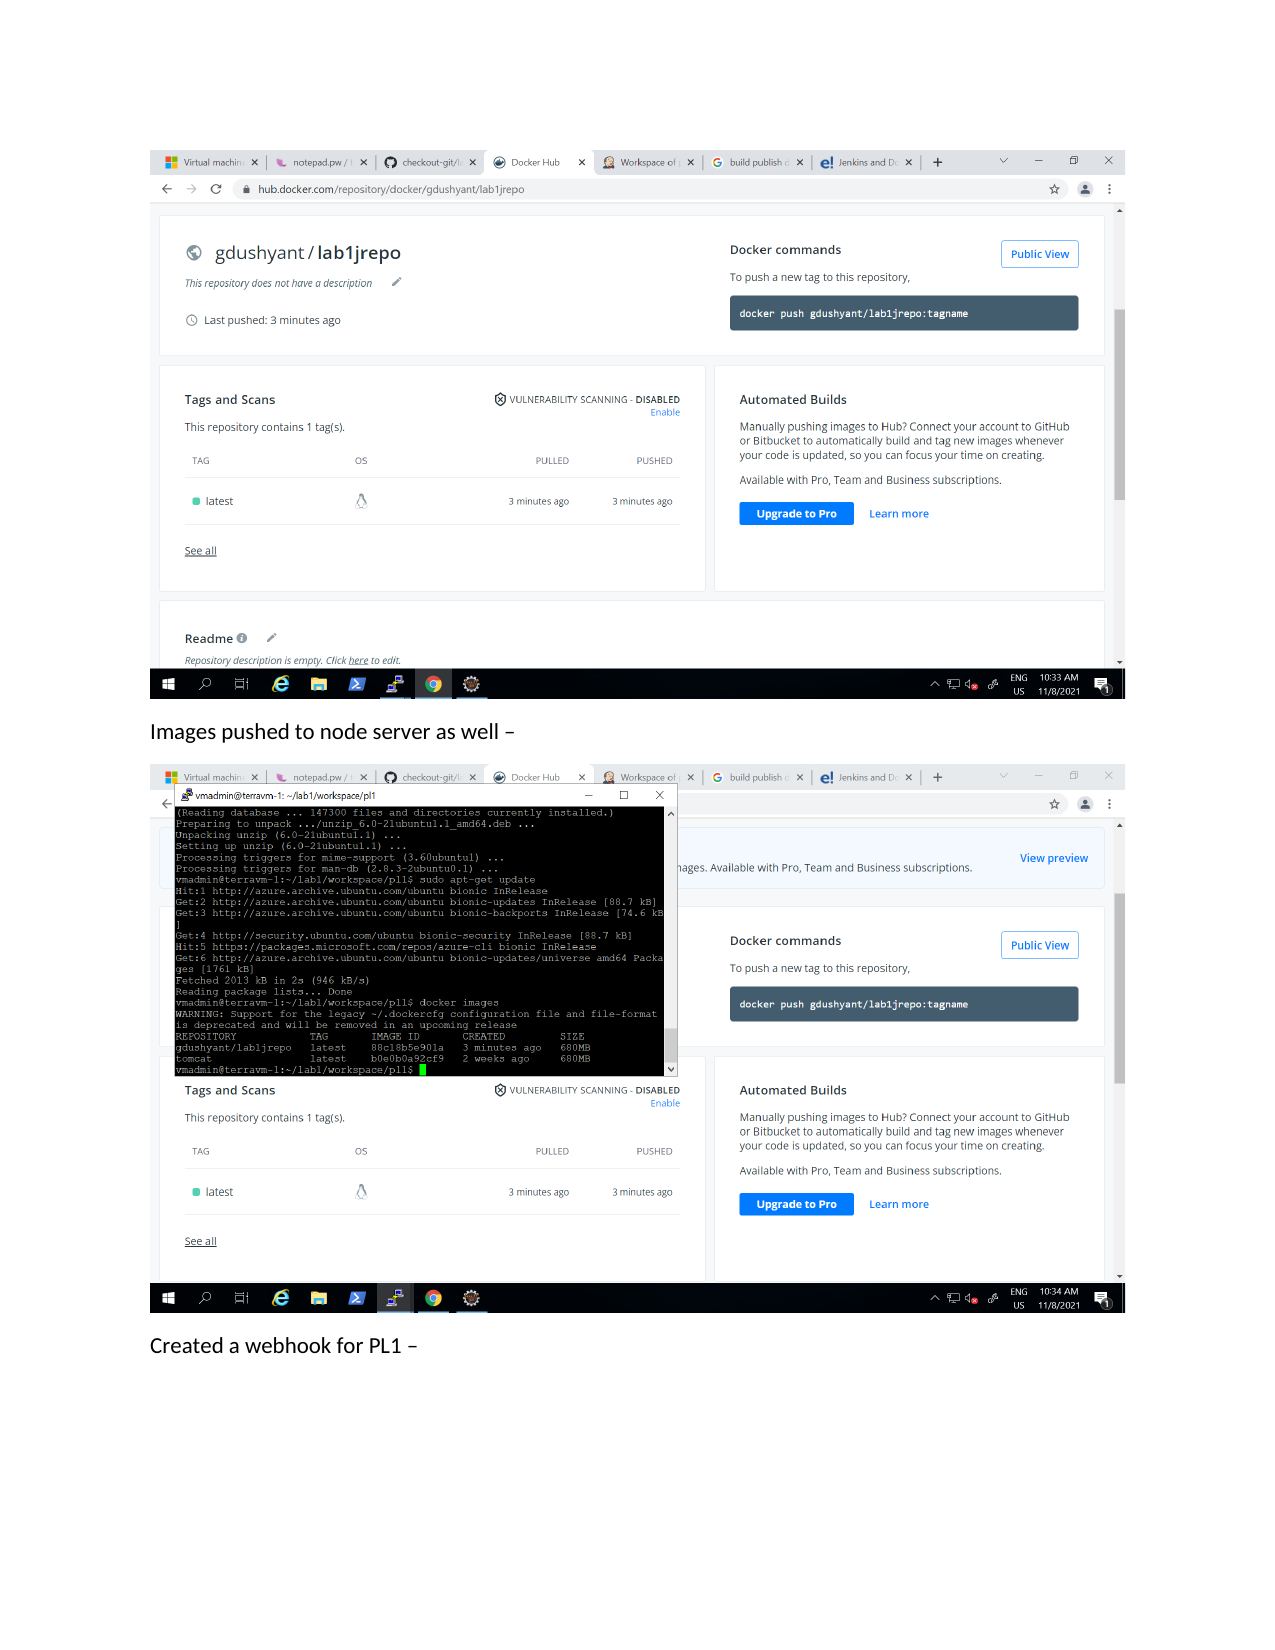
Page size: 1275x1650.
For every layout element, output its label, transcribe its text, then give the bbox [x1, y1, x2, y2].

text Created a webhook for PL1 – [150, 1331, 1125, 1359]
picture [150, 764, 1125, 1313]
picture [150, 150, 1125, 699]
text Images pushed to node server as well – [150, 717, 1125, 745]
